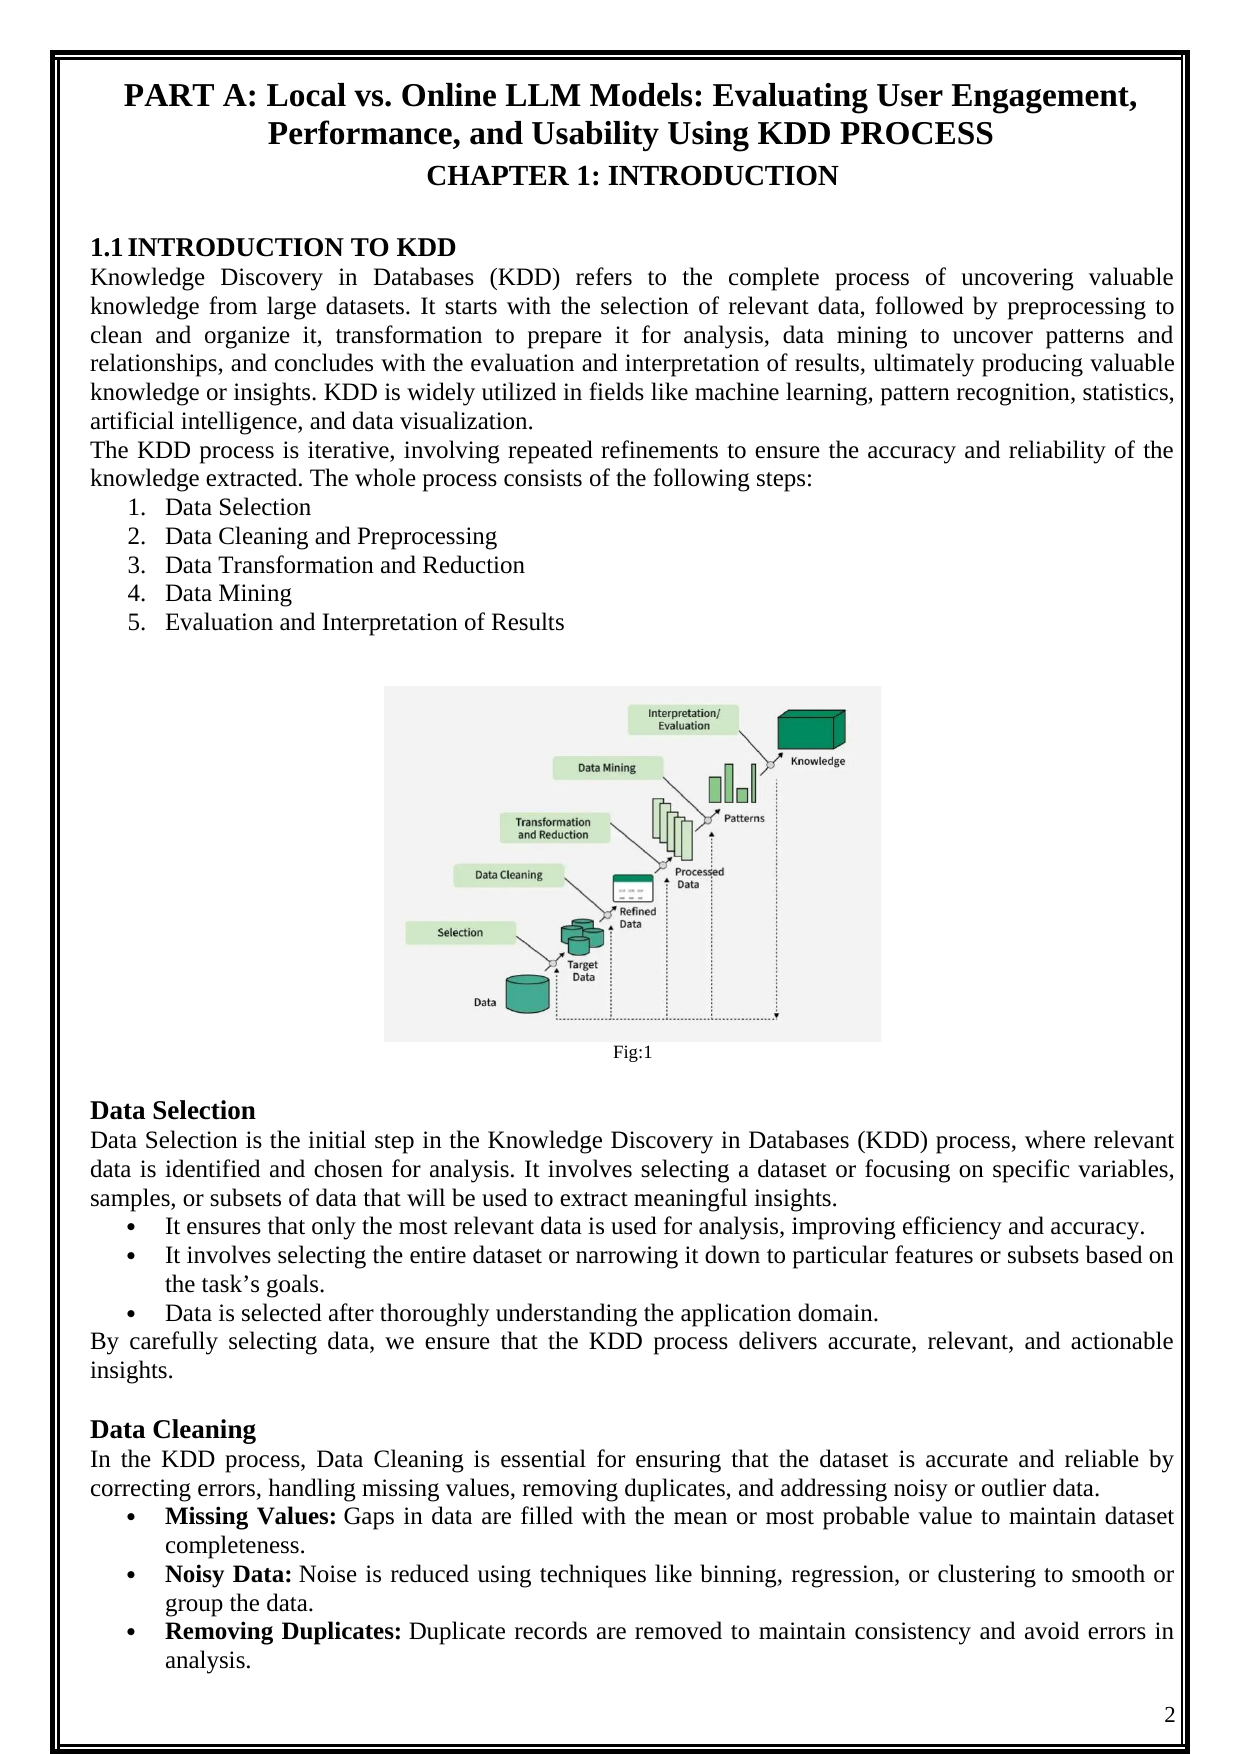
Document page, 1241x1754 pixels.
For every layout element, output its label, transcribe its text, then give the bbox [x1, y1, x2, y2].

list Missing Values: Gaps in data are filled with the mean or most probable value to maintain dataset completeness. [127, 1501, 1176, 1559]
text PART A: Local vs. Online LLM Models: Evaluating User Engagement, Performance, and Usability Using KDD PROCESS [90, 75, 1172, 152]
text Data Selection is the initial step in the Knowledge Discovery in Databases (KDD) process, where relevant data is identified and chosen for analysis. It involves selecting a dataset or focusing on specific variables, samples, or subsets of data that will be used to extract meaningful insights. [90, 1125, 1176, 1211]
list Removing Duplicates: Duplicate records are removed to maintain consistency and avoid errors in analysis. [127, 1616, 1176, 1674]
list Data Cleaning and Preprocessing [127, 521, 1176, 550]
list Data Selection [127, 492, 1176, 521]
subtitle CHAPTER 1: INTRODUCTION [90, 158, 1176, 191]
list It involves selecting the entire dataset or narrowing it down to particular features or subsets based on the task’s goals. [127, 1240, 1176, 1298]
text Data Selection [90, 1094, 1176, 1125]
list Data Mining [127, 578, 1176, 607]
picture [384, 686, 882, 1042]
list Noisy Data: Noise is reduced using techniques like binning, regression, or clustering to smooth or group the data. [127, 1559, 1176, 1616]
text By carefully selecting data, we ensure that the KDD process delivers accurate, relevant, and actionable insights. [90, 1326, 1176, 1384]
text Data Cleaning [90, 1413, 1176, 1444]
list INTRODUCTION TO KDD [90, 231, 1176, 262]
list It ensures that only the most relevant data is used for analysis, improving efficiency and accuracy. [127, 1211, 1176, 1240]
text In the KDD process, Data Cleaning is essential for ensuring that the dataset is accurate and reliable by correcting errors, handling missing values, removing duplicates, and addressing noisy or outlier data. [90, 1444, 1176, 1501]
text Knowledge Discovery in Databases (KDD) refers to the complete process of uncovering valuable knowledge from large datasets. It starts with the selection of relevant data, followed by preprocessing to clean and organize it, transformation to prepare it for analysis, data mining to uncover patterns and relationships, and concludes with the evaluation and interpretation of results, ultimately producing valuable knowledge or insights. KDD is widely utilized in fields like machine learning, pattern recognition, statistics, artificial intelligence, and data visualization. [90, 262, 1176, 435]
list Data is selected after thoroughly understanding the application domain. [127, 1298, 1176, 1326]
text Fig:1 [90, 1041, 1176, 1063]
list Data Transformation and Reduction [127, 550, 1176, 578]
list Evaluation and Interpretation of Results [127, 607, 1176, 636]
text The KDD process is iterative, involving repeated refinements to ensure the accuracy and reliability of the knowledge extracted. The whole process consists of the following steps: [90, 435, 1176, 492]
